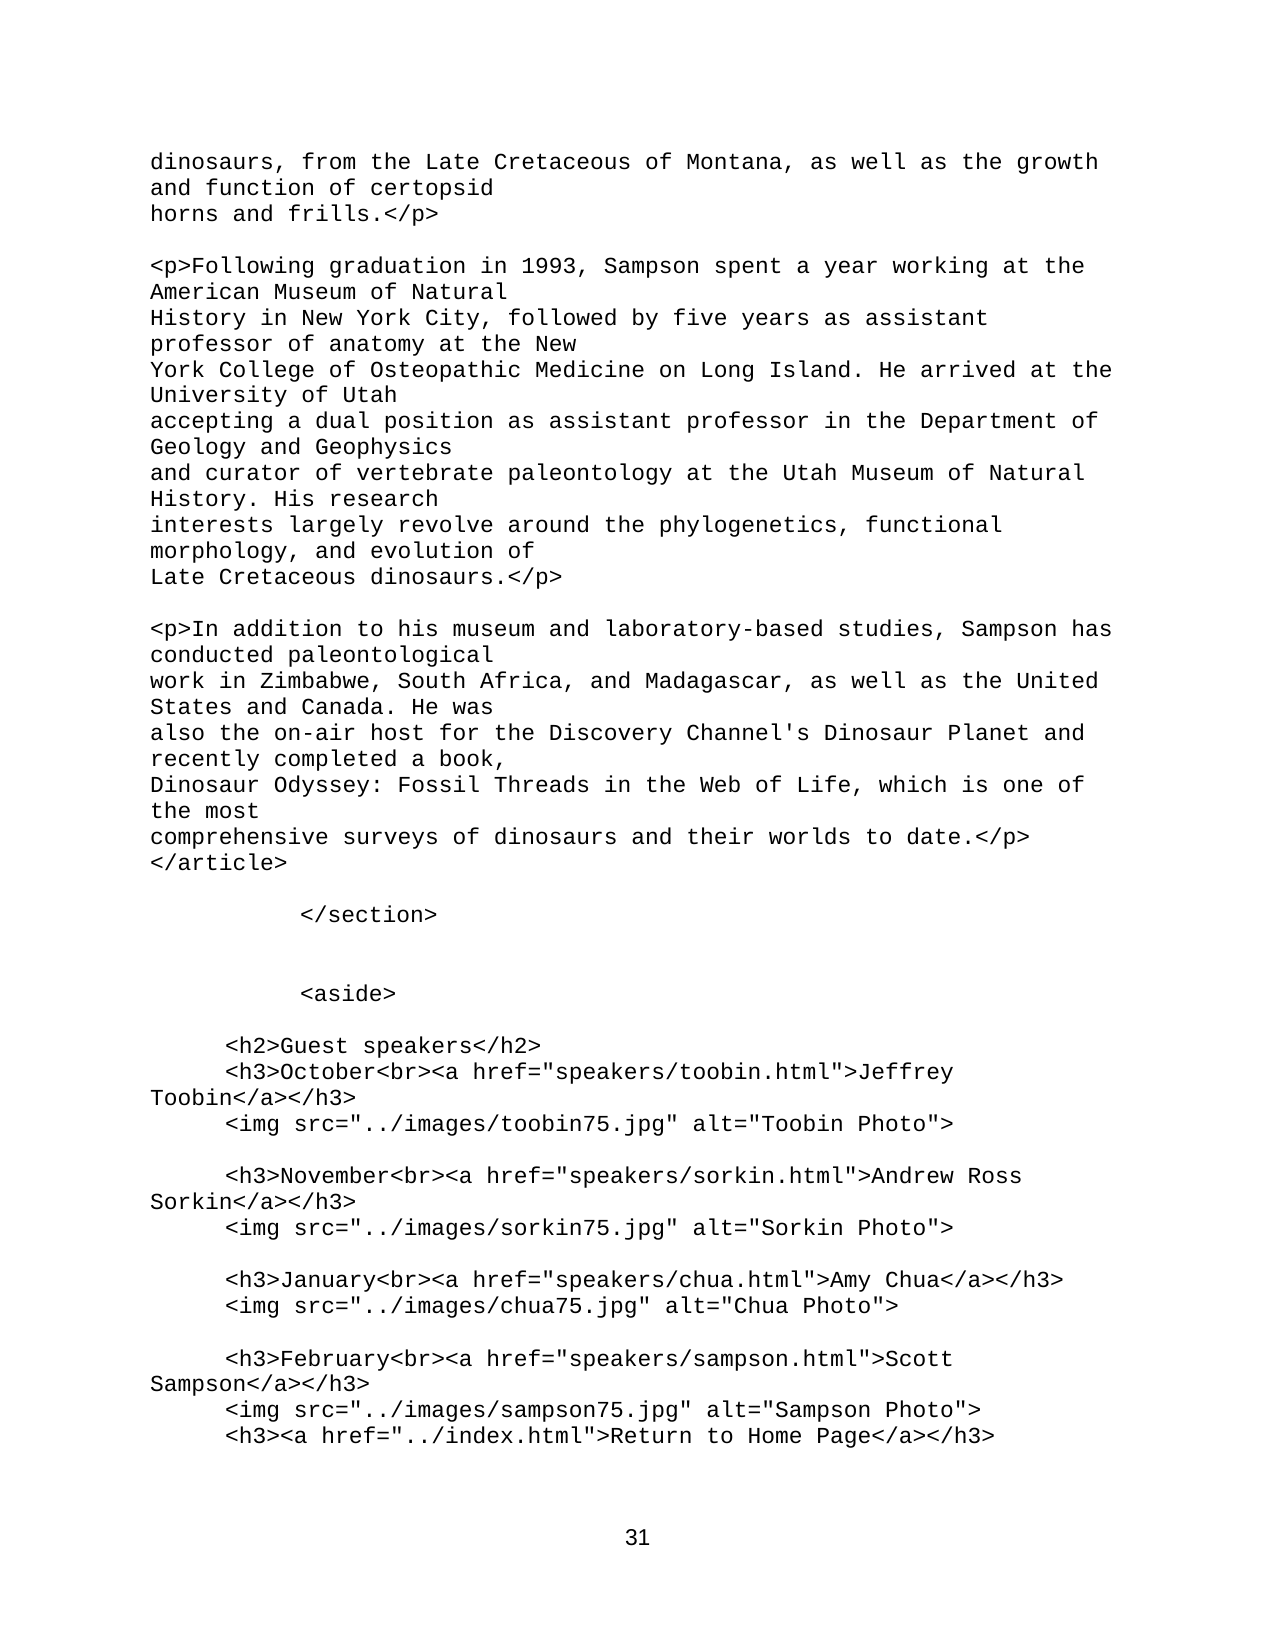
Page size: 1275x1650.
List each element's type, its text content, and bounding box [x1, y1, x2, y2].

text work in Zimbabwe, South Africa, and Madagascar, as well as the United States and Canada. He was [150, 669, 1125, 721]
text comprehensive surveys of dinosaurs and their worlds to date.</p> [150, 825, 1125, 851]
text York College of Osteopathic Medicine on Long Island. He arrived at the University of Utah [150, 358, 1125, 410]
text <img src="../images/sampson75.jpg" alt="Sampson Photo"> [150, 1399, 1125, 1425]
text <img src="../images/toobin75.jpg" alt="Toobin Photo"> [150, 1112, 1125, 1138]
text <img src="../images/chua75.jpg" alt="Chua Photo"> [150, 1294, 1125, 1321]
text <p>In addition to his museum and laboratory-based studies, Sampson has conducted paleontological [150, 618, 1125, 669]
text <h3>November<br><a href="speakers/sorkin.html">Andrew Ross Sorkin</a></h3> [150, 1164, 1125, 1216]
text </section> [150, 903, 1125, 929]
text and curator of vertebrate paleontology at the Utah Museum of Natural History. His research [150, 462, 1125, 513]
text <img src="../images/sorkin75.jpg" alt="Sorkin Photo"> [150, 1216, 1125, 1242]
text dinosaurs, from the Late Cretaceous of Montana, as well as the growth and function of certopsid [150, 150, 1125, 202]
text <h3><a href="../index.html">Return to Home Page</a></h3> [150, 1425, 1125, 1451]
text <h3>February<br><a href="speakers/sampson.html">Scott Sampson</a></h3> [150, 1347, 1125, 1399]
text accepting a dual position as assistant professor in the Department of Geology and Geophysics [150, 410, 1125, 462]
text </article> [150, 851, 1125, 877]
text interests largely revolve around the phylogenetics, functional morphology, and evolution of [150, 513, 1125, 565]
text also the on-air host for the Discovery Channel's Dinosaur Planet and recently completed a book, [150, 721, 1125, 773]
text <h3>October<br><a href="speakers/toobin.html">Jeffrey Toobin</a></h3> [150, 1060, 1125, 1112]
text Late Cretaceous dinosaurs.</p> [150, 565, 1125, 591]
text <h2>Guest speakers</h2> [150, 1034, 1125, 1060]
text <p>Following graduation in 1993, Sampson spent a year working at the American Museum of Natural [150, 254, 1125, 306]
text <aside> [150, 982, 1125, 1008]
text Dinosaur Odyssey: Fossil Threads in the Web of Life, which is one of the most [150, 773, 1125, 825]
text horns and frills.</p> [150, 202, 1125, 228]
text History in New York City, followed by five years as assistant professor of anatomy at the New [150, 306, 1125, 358]
text <h3>January<br><a href="speakers/chua.html">Amy Chua</a></h3> [150, 1269, 1125, 1294]
